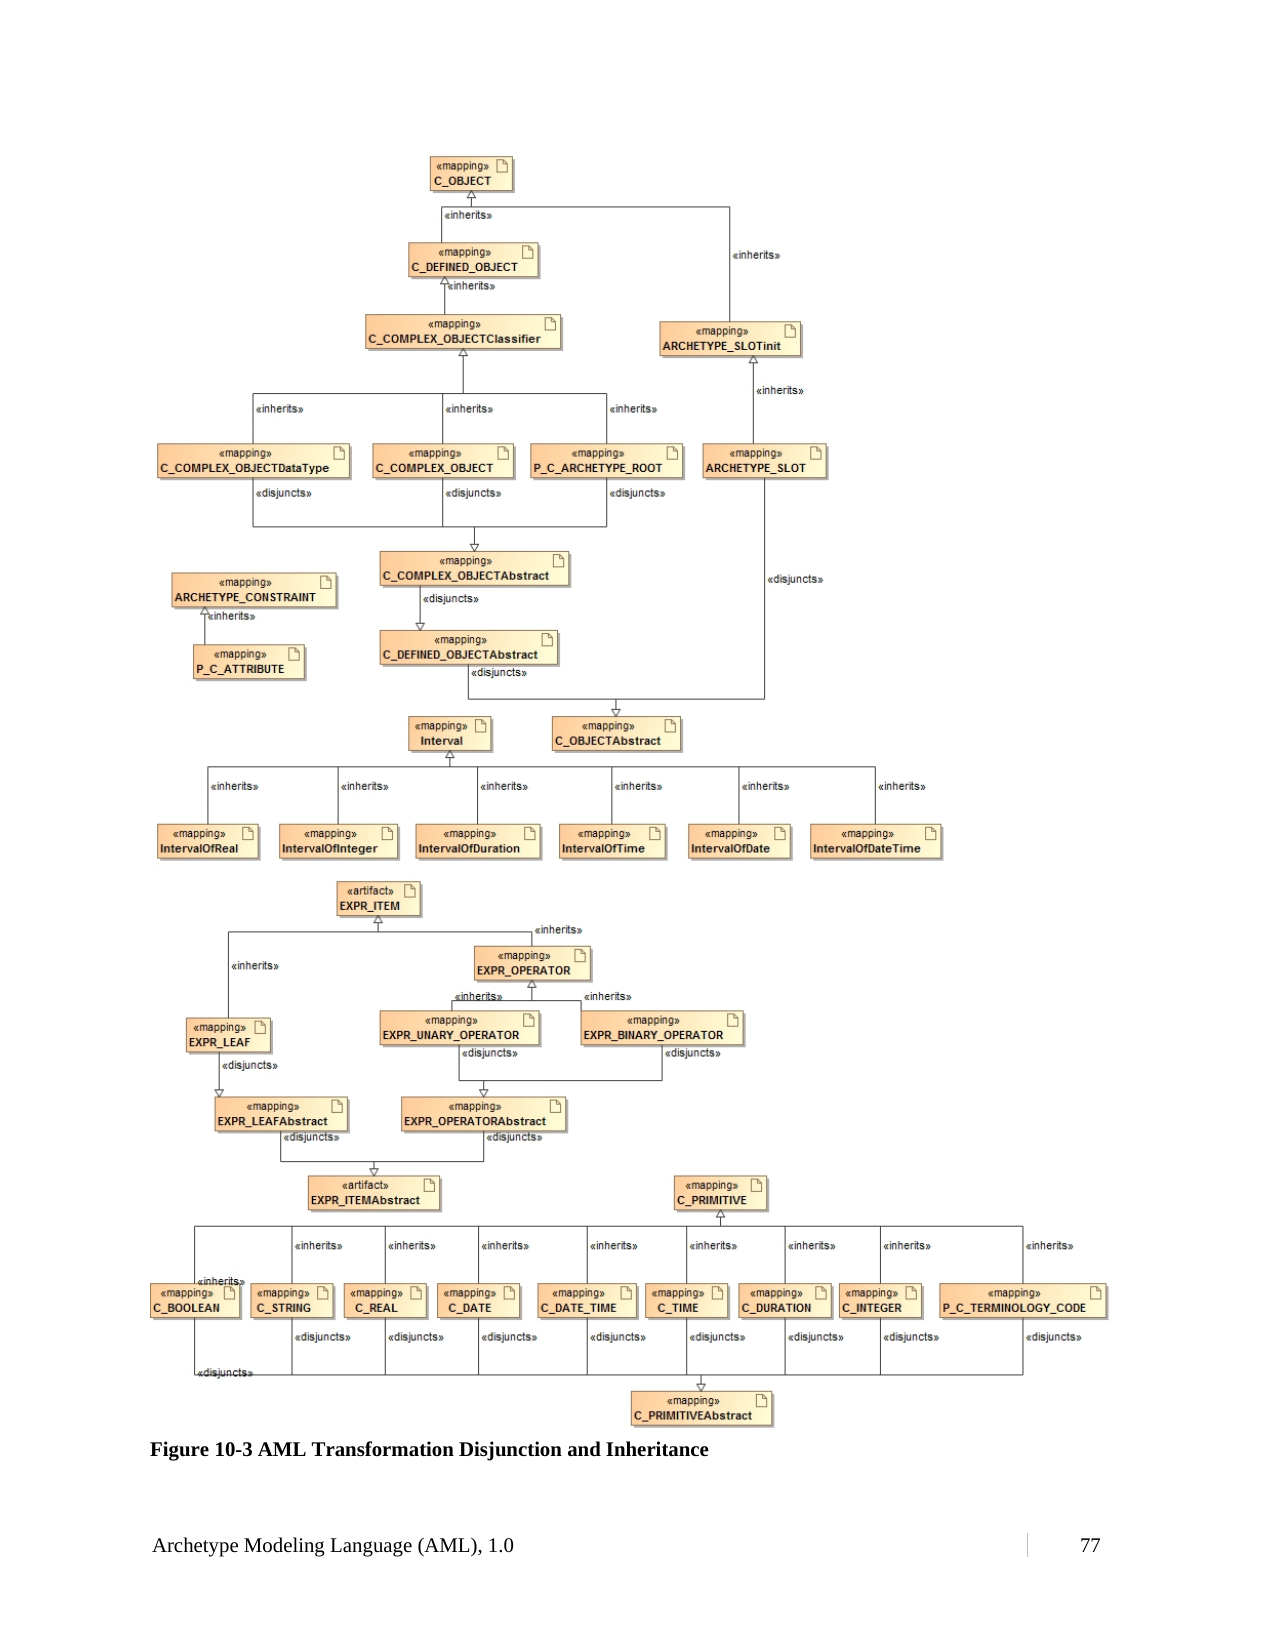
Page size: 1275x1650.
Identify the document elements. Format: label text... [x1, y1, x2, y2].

text Figure - AML Transformation Disjunction and Inheritance [150, 1438, 1125, 1461]
picture [150, 150, 1125, 1438]
